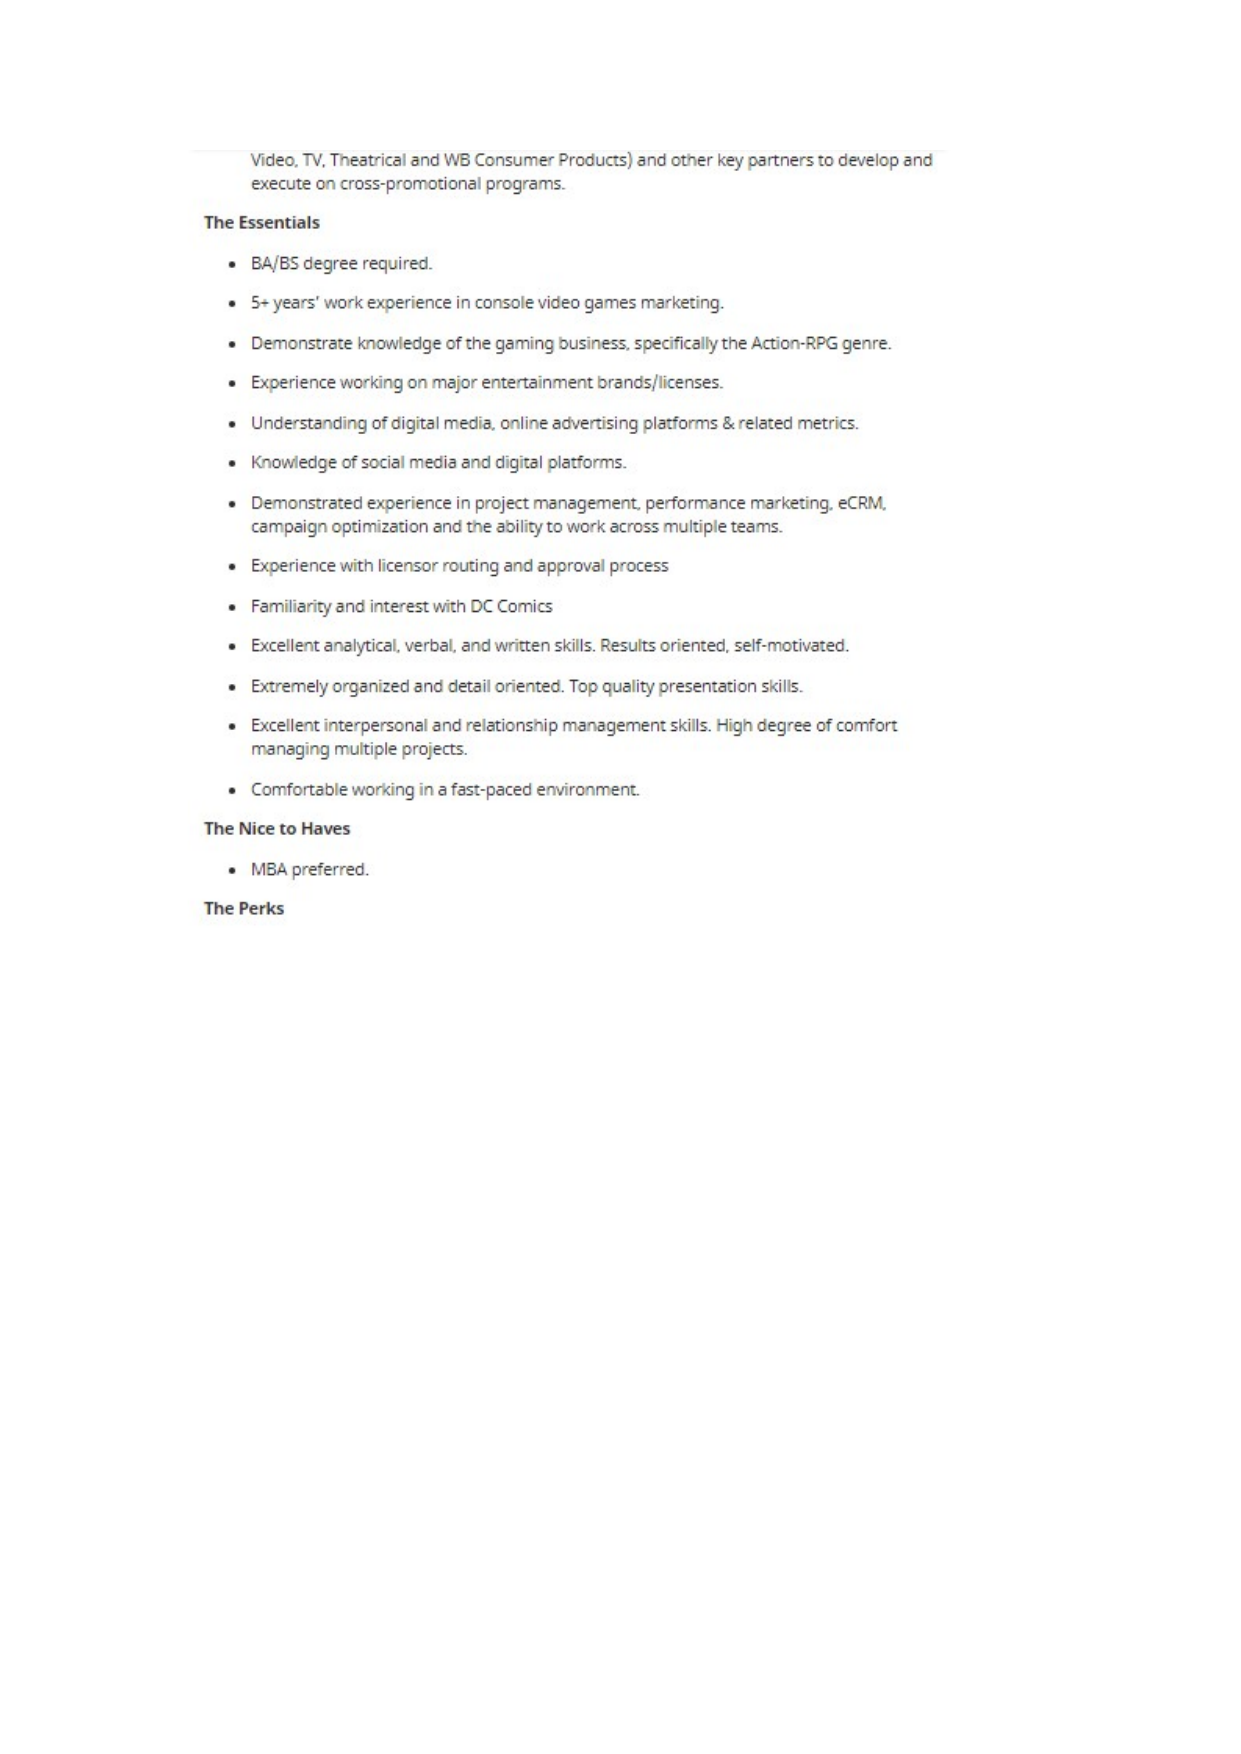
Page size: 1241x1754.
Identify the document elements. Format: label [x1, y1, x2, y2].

picture [187, 150, 958, 932]
